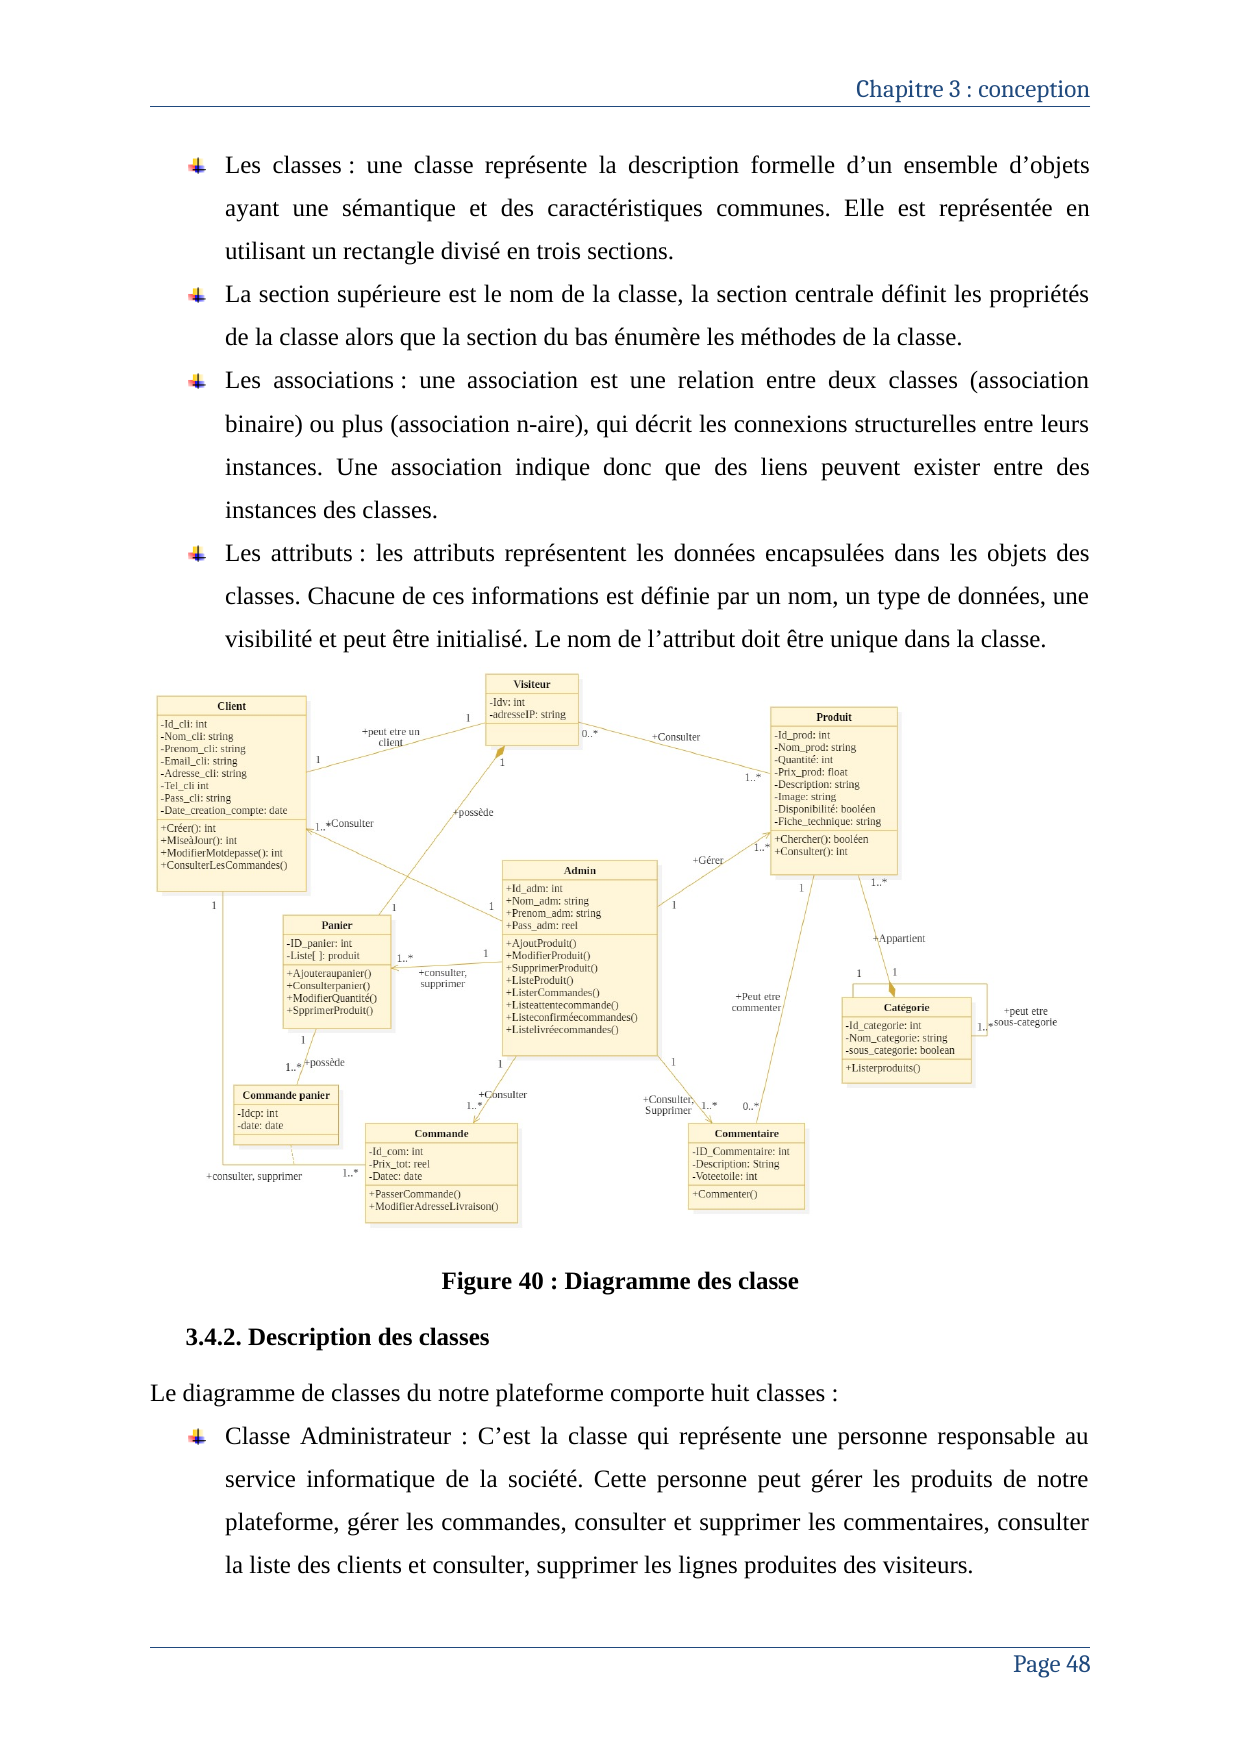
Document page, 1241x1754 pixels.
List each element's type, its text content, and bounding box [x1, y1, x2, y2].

picture [188, 1427, 206, 1445]
list La section supérieure est le nom de la classe, la section centrale définit les propriétés de la classe alors que la section du bas énumère les méthodes de la classe. [187, 279, 1090, 351]
picture [188, 372, 206, 389]
subtitle 3.4.2. Description des classes [185, 1322, 1090, 1351]
picture [150, 667, 1091, 1250]
picture [188, 544, 206, 562]
list Classe Administrateur : C’est la classe qui représente une personne responsable au service informatique de la société. Cette personne peut gérer les produits de notre plateforme, gérer les commandes, consulter et supprimer les commentaires, consulter la liste des clients et consulter, supprimer les lignes produites des visiteurs. [187, 1421, 1090, 1579]
text Le diagramme de classes du notre plateforme comporte huit classes : [150, 1378, 1090, 1406]
list Les classes : une classe représente la description formelle d’un ensemble d’objets ayant une sémantique et des caractéristiques communes. Elle est représentée en utilisant un rectangle divisé en trois sections. [187, 150, 1090, 265]
list Les attributs : les attributs représentent les données encapsulées dans les objets des classes. Chacune de ces informations est définie par un nom, un type de données, une visibilité et peut être initialisé. Le nom de l’attribut doit être unique dans la classe. [187, 538, 1090, 653]
picture [188, 156, 206, 174]
list Les associations : une association est une relation entre deux classes (association binaire) ou plus (association n-aire), qui décrit les connexions structurelles entre leurs instances. Une association indique donc que des liens peuvent exister entre des instances des classes. [187, 366, 1090, 524]
picture [188, 286, 206, 303]
